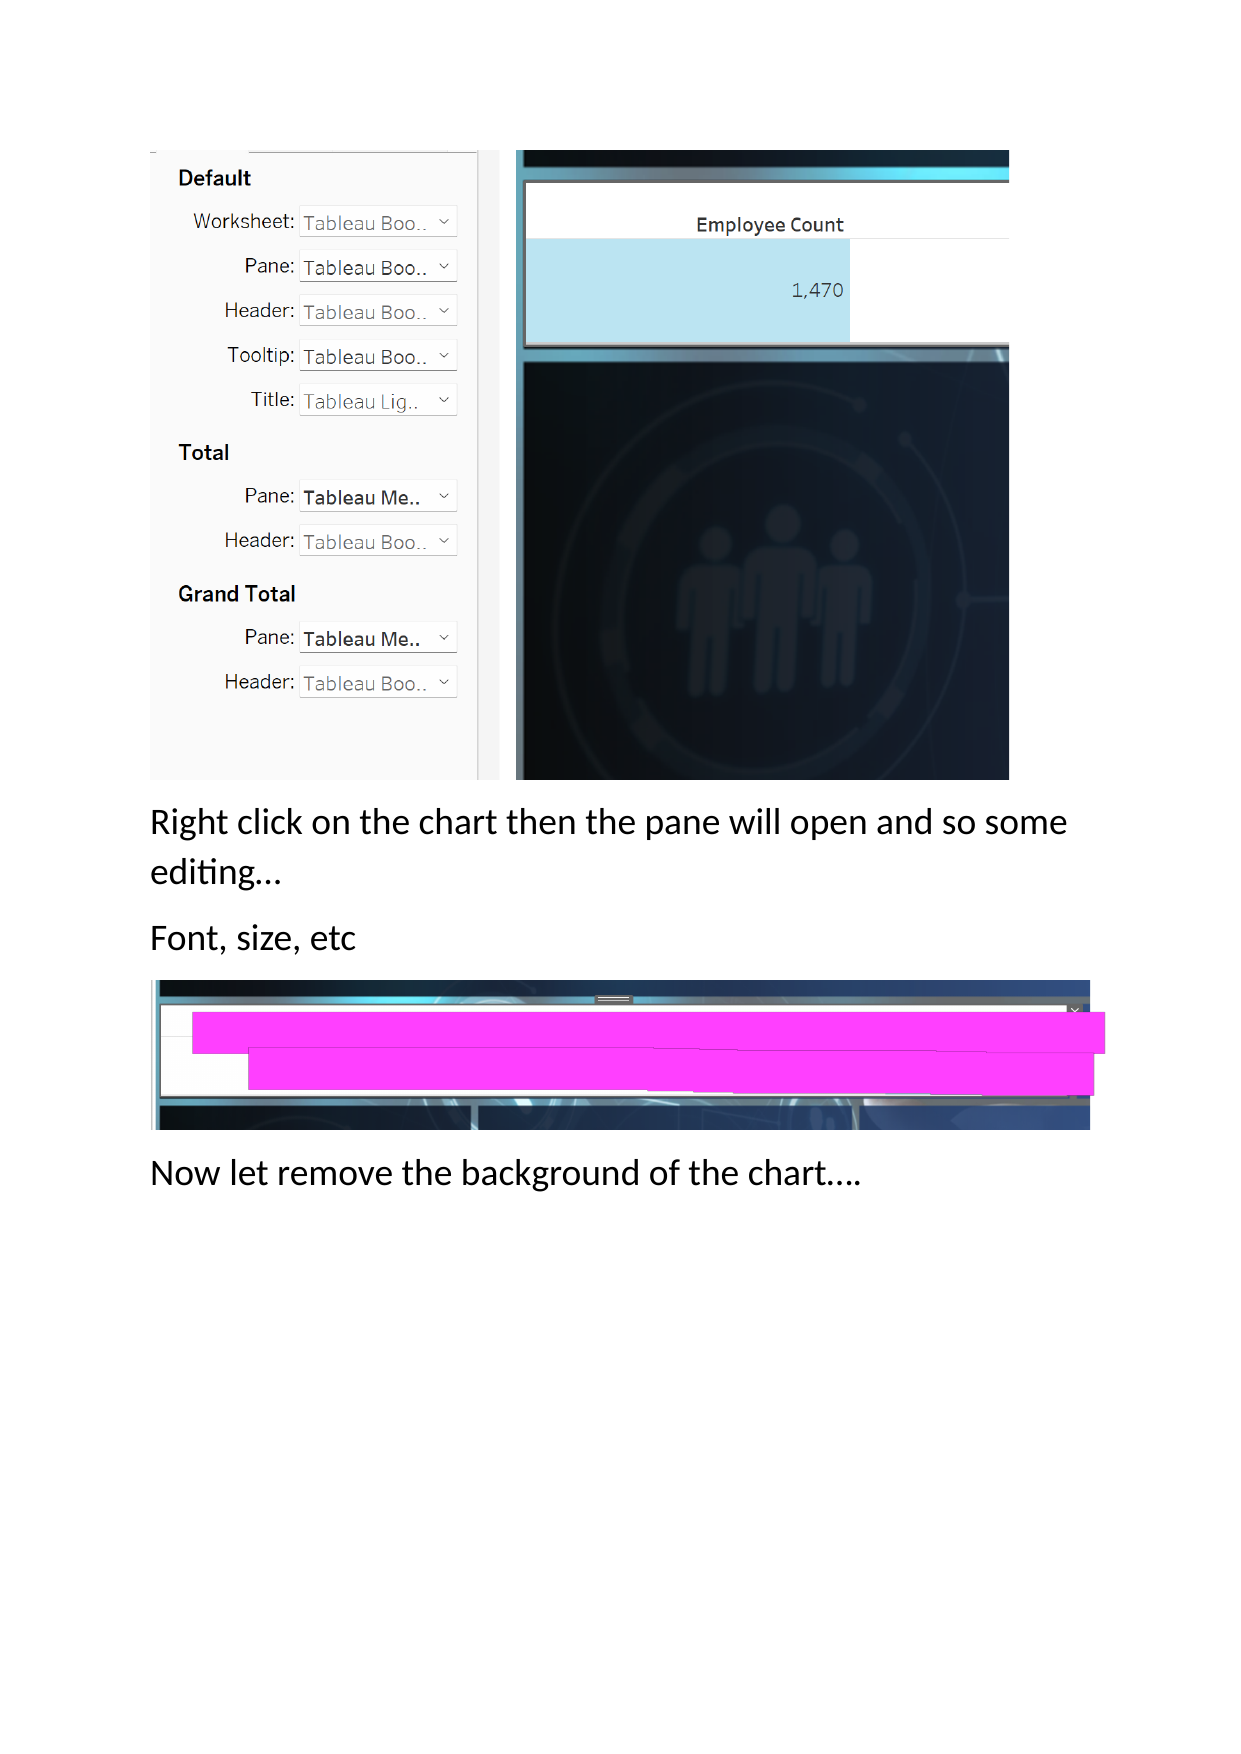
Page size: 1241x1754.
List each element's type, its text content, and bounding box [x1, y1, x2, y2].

text Right click on the chart then the pane will open and so some editing… [150, 798, 1090, 893]
picture [150, 980, 1117, 1130]
picture [150, 150, 1010, 780]
text Now let remove the background of the chart…. [150, 1149, 1090, 1194]
text Font, size, etc [150, 914, 1090, 959]
